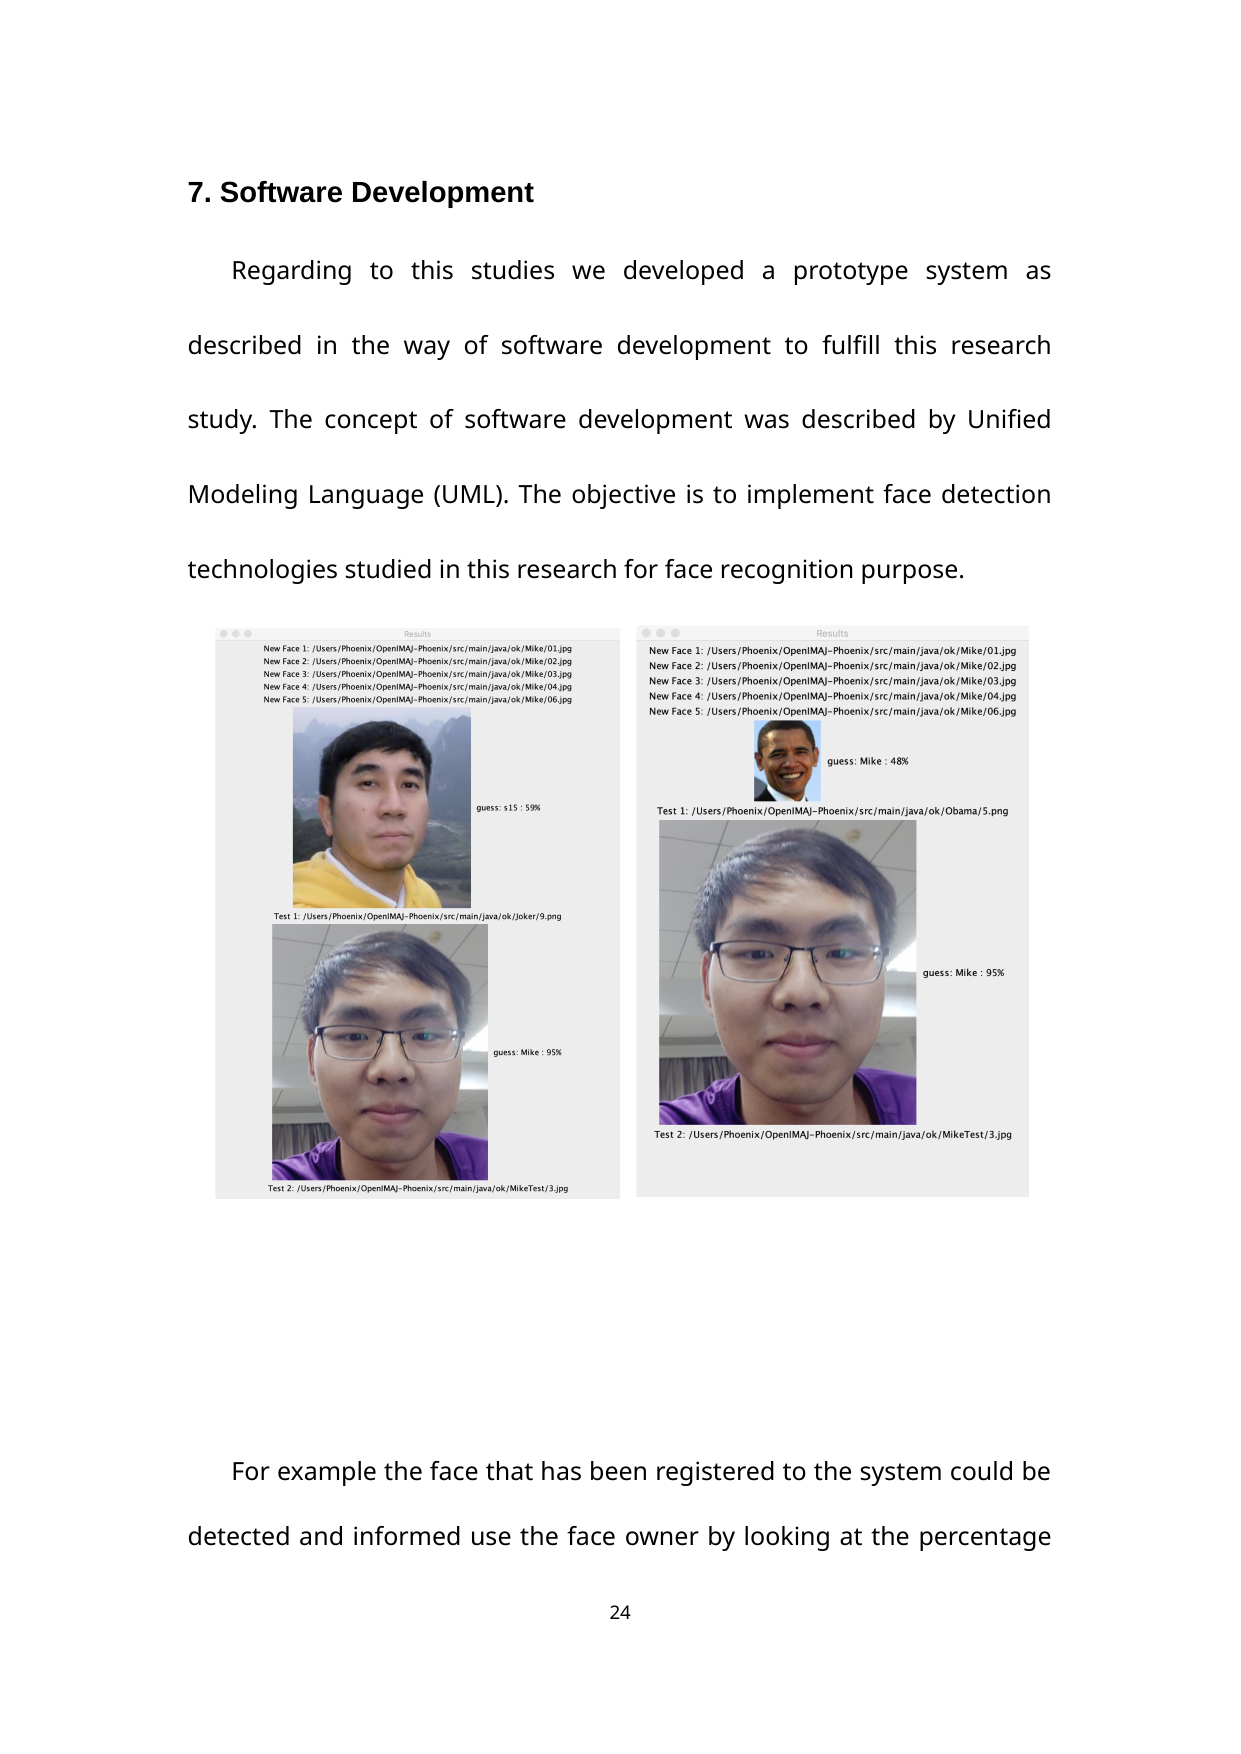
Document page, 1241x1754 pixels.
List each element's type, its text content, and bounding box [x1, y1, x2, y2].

picture [636, 625, 1029, 1197]
subtitle 7. Software Development [187, 160, 1053, 225]
text Regarding to this studies we developed a prototype system as described in the way of software development to fulfill this research study. The concept of software development was described by Unified Modeling Language (UML). The objective is to implement face detection technologies studied in this research for face recognition purpose. [187, 237, 1053, 601]
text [187, 1438, 1053, 1568]
picture [215, 628, 621, 1199]
